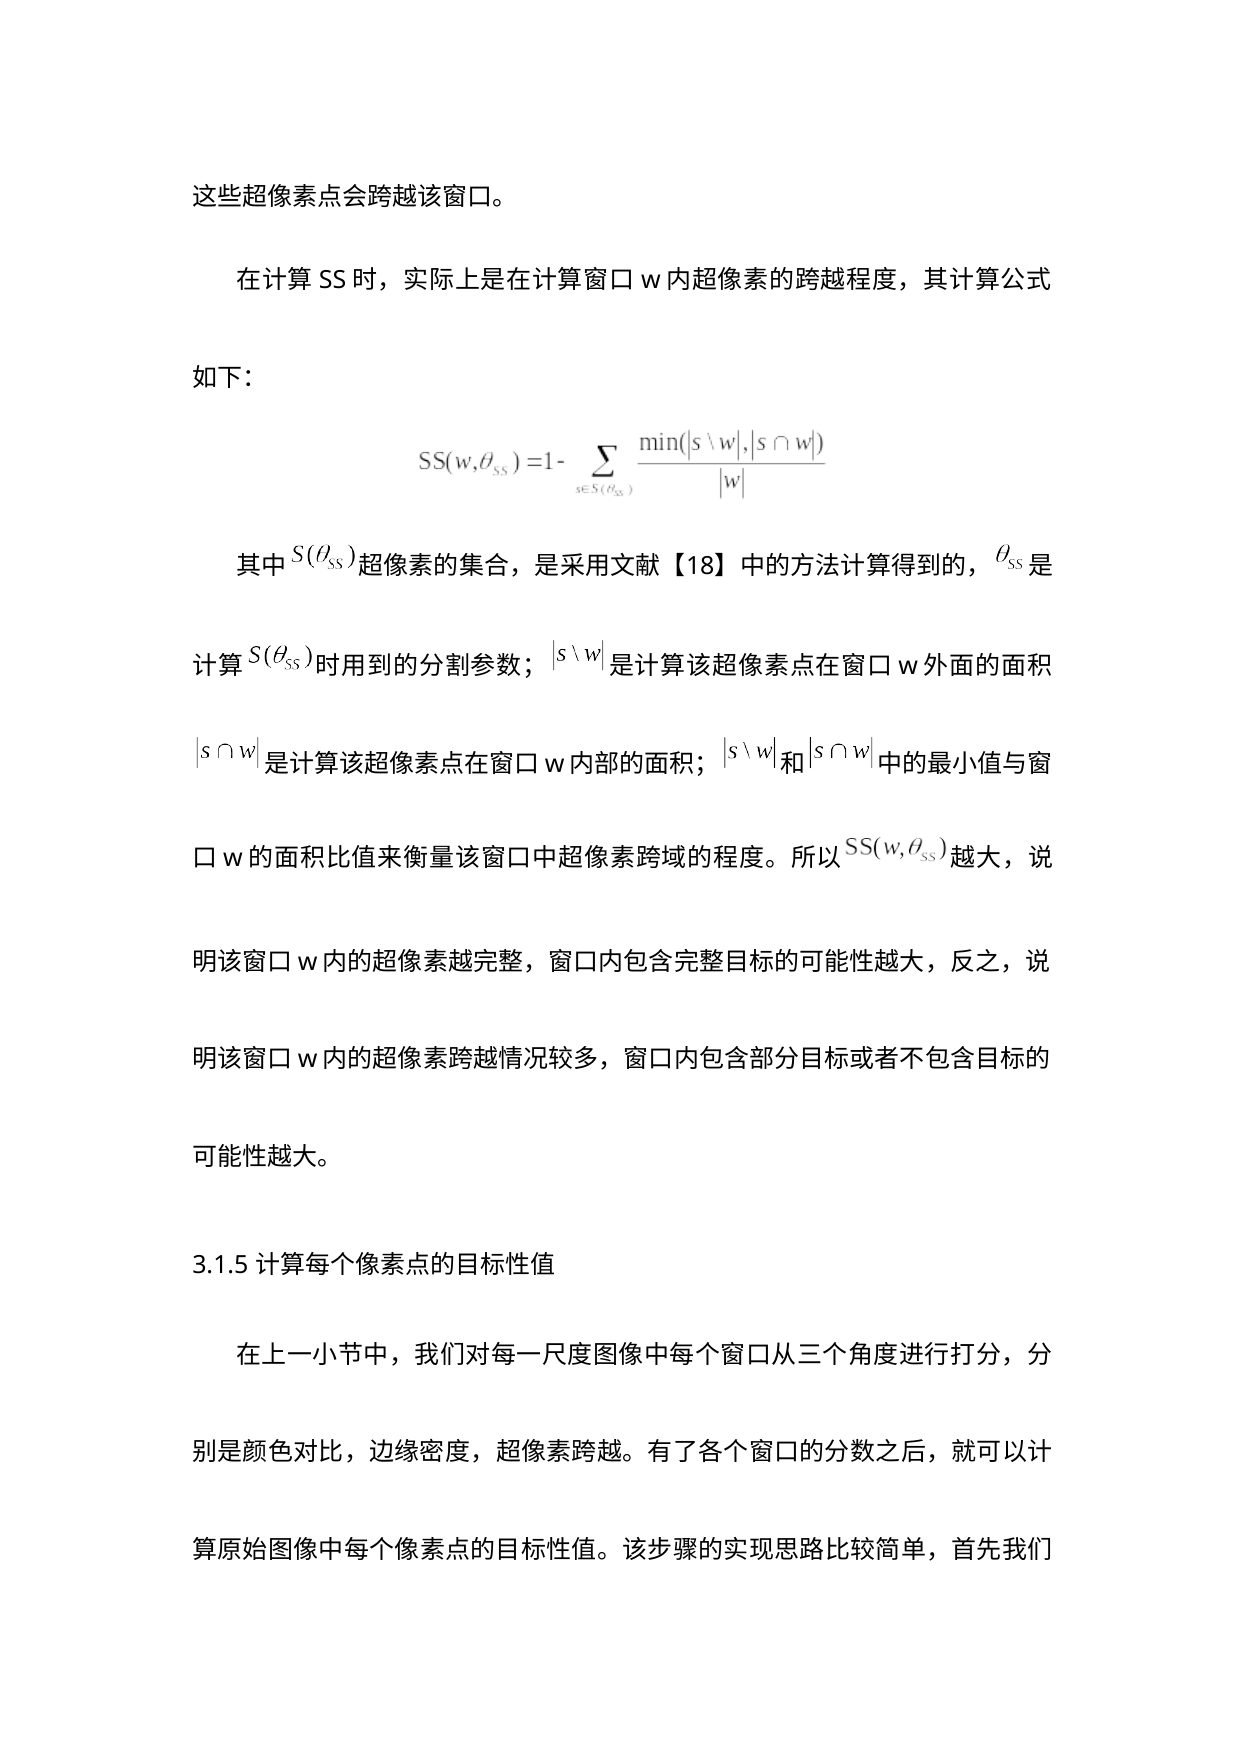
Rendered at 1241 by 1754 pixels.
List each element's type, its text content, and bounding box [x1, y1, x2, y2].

subtitle 3.1.5 计算每个像素点的目标性值 [192, 1230, 1053, 1295]
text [192, 1320, 1053, 1580]
text 在计算SS时，实际上是在计算窗口w内超像素的跨越程度，其计算公式如下： [192, 245, 1053, 408]
text 其中超像素的集合，是采用文献【18】中的方法计算得到的，是计算时用到的分割参数；是计算该超像素点在窗口w外面的面积，是计算该超像素点在窗口w内部的面积；和中的最小值与窗口w的面积比值来衡量该窗口中超像素跨域的程度。所以越大，说明该窗口w内的超像素越完整，窗口内包含完整目标的可能性越大，反之，说明该窗口w内的超像素跨越情况较多，窗口内包含部分目标或者不包含目标的可能性越大。 [192, 537, 1053, 1187]
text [192, 162, 1053, 227]
